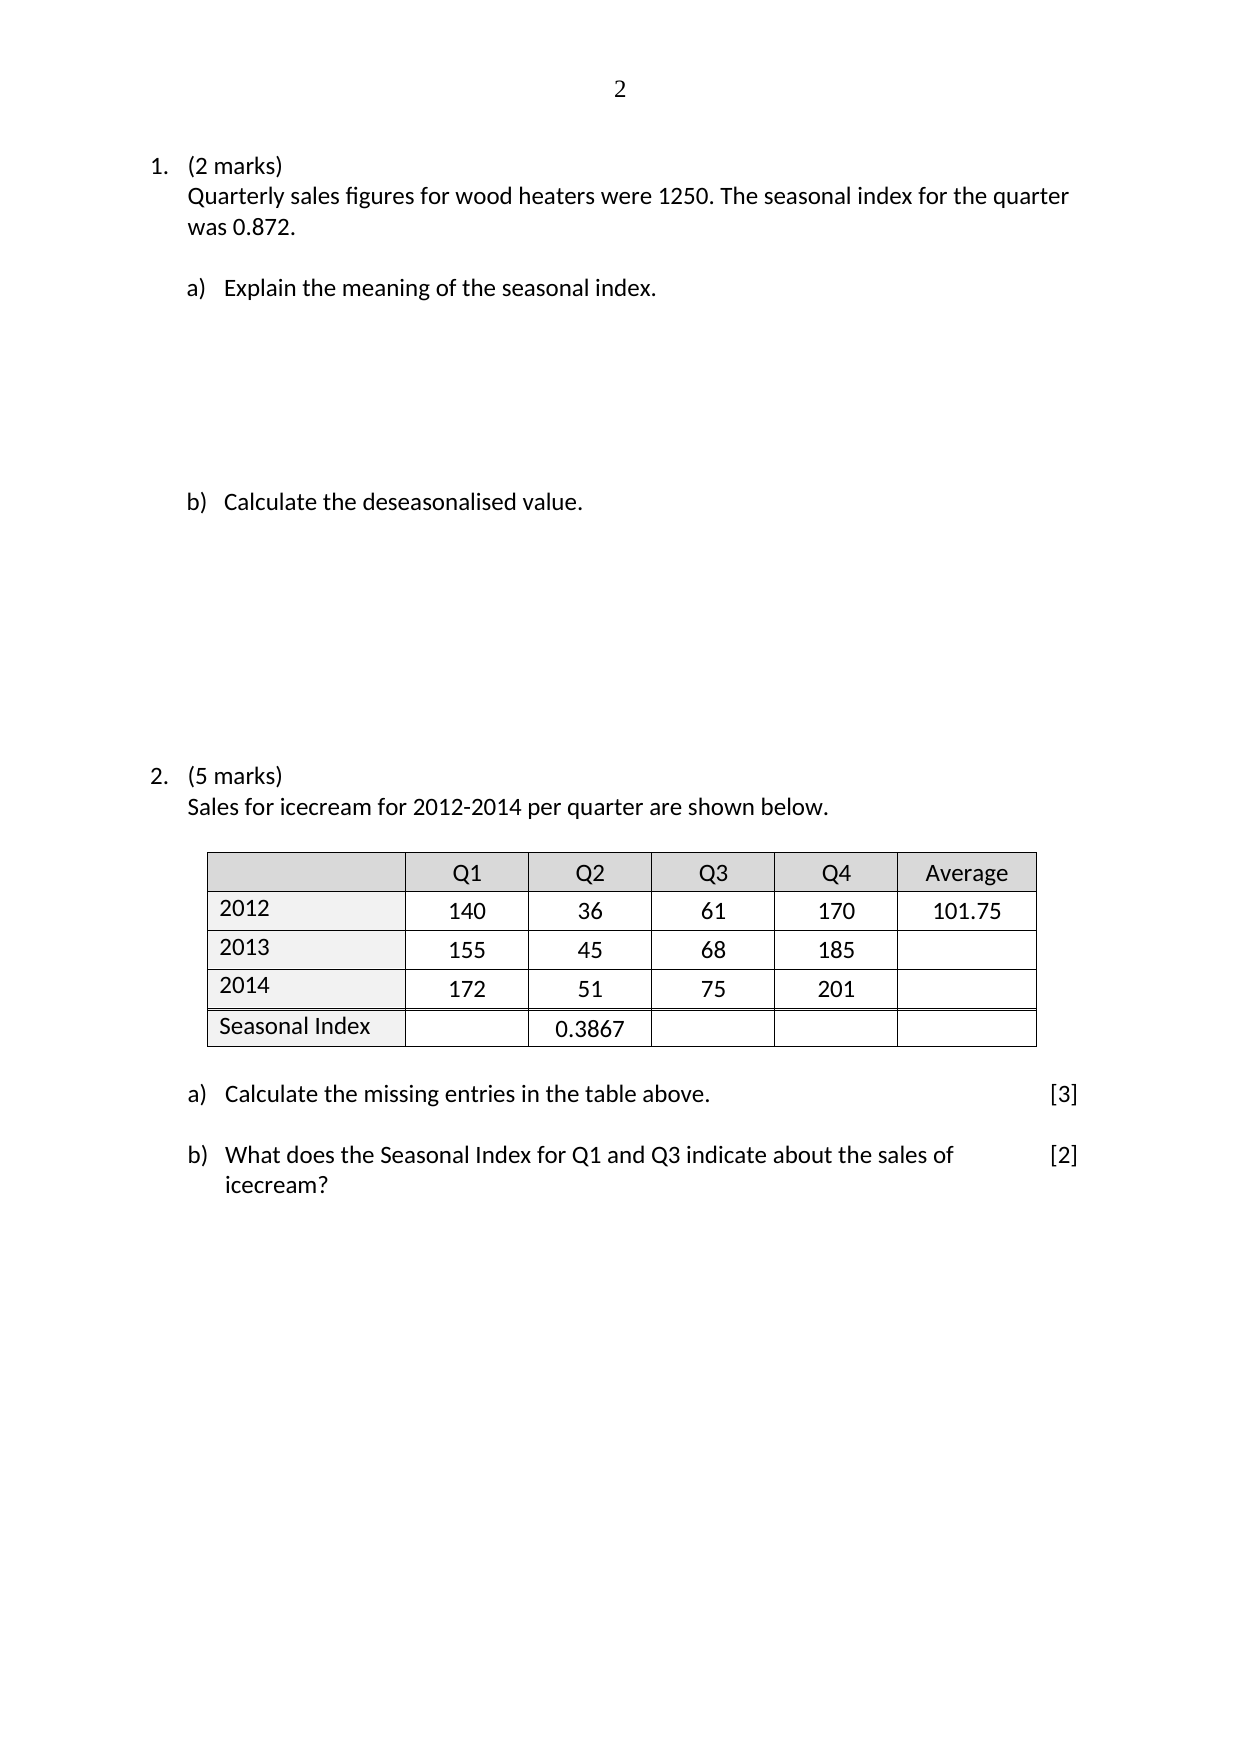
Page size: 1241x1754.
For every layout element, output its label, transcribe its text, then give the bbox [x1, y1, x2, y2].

list Calculate the missing entries in the table above. [3] [187, 1078, 1090, 1108]
table_cell Seasonal Index [208, 1011, 405, 1046]
table_cell 201 [775, 970, 897, 1007]
table_cell 45 [529, 931, 651, 968]
table_cell 2013 [208, 931, 405, 968]
table_cell [406, 1011, 528, 1046]
table_cell 68 [652, 931, 774, 968]
table_cell [775, 1011, 897, 1046]
table_cell 51 [529, 970, 651, 1007]
table_cell [898, 931, 1036, 968]
table_cell 155 [406, 931, 528, 968]
table_cell 140 [406, 892, 528, 930]
table_cell 2012 [208, 892, 405, 930]
table_cell 61 [652, 892, 774, 930]
table_header Q1 [406, 853, 528, 891]
table_cell 75 [652, 970, 774, 1007]
table_cell [898, 1011, 1036, 1046]
table_cell 185 [775, 931, 897, 968]
list Explain the meaning of the seasonal index. [186, 272, 1090, 303]
table_header Average [898, 853, 1036, 891]
table_cell 2014 [208, 970, 405, 1007]
table_header Q3 [652, 853, 774, 891]
table_cell 101.75 [898, 892, 1036, 930]
list (5 marks) Sales for icecream for 2012-2014 per quarter are shown below. [150, 760, 1090, 821]
list (2 marks) Quarterly sales figures for wood heaters were 1250. The seasonal index for the quarter was 0.872. [150, 150, 1090, 242]
list What does the Seasonal Index for Q1 and Q3 indicate about the sales of [2] icecream? [187, 1139, 1090, 1200]
table_header [208, 853, 405, 891]
table_cell 172 [406, 970, 528, 1007]
table_cell 170 [775, 892, 897, 930]
table_cell 36 [529, 892, 651, 930]
table_cell 0.3867 [529, 1011, 651, 1046]
table_header Q2 [529, 853, 651, 891]
table_cell [898, 970, 1036, 1007]
table_header Q4 [775, 853, 897, 891]
list Calculate the deseasonalised value. [186, 486, 1090, 516]
table_cell [652, 1011, 774, 1046]
